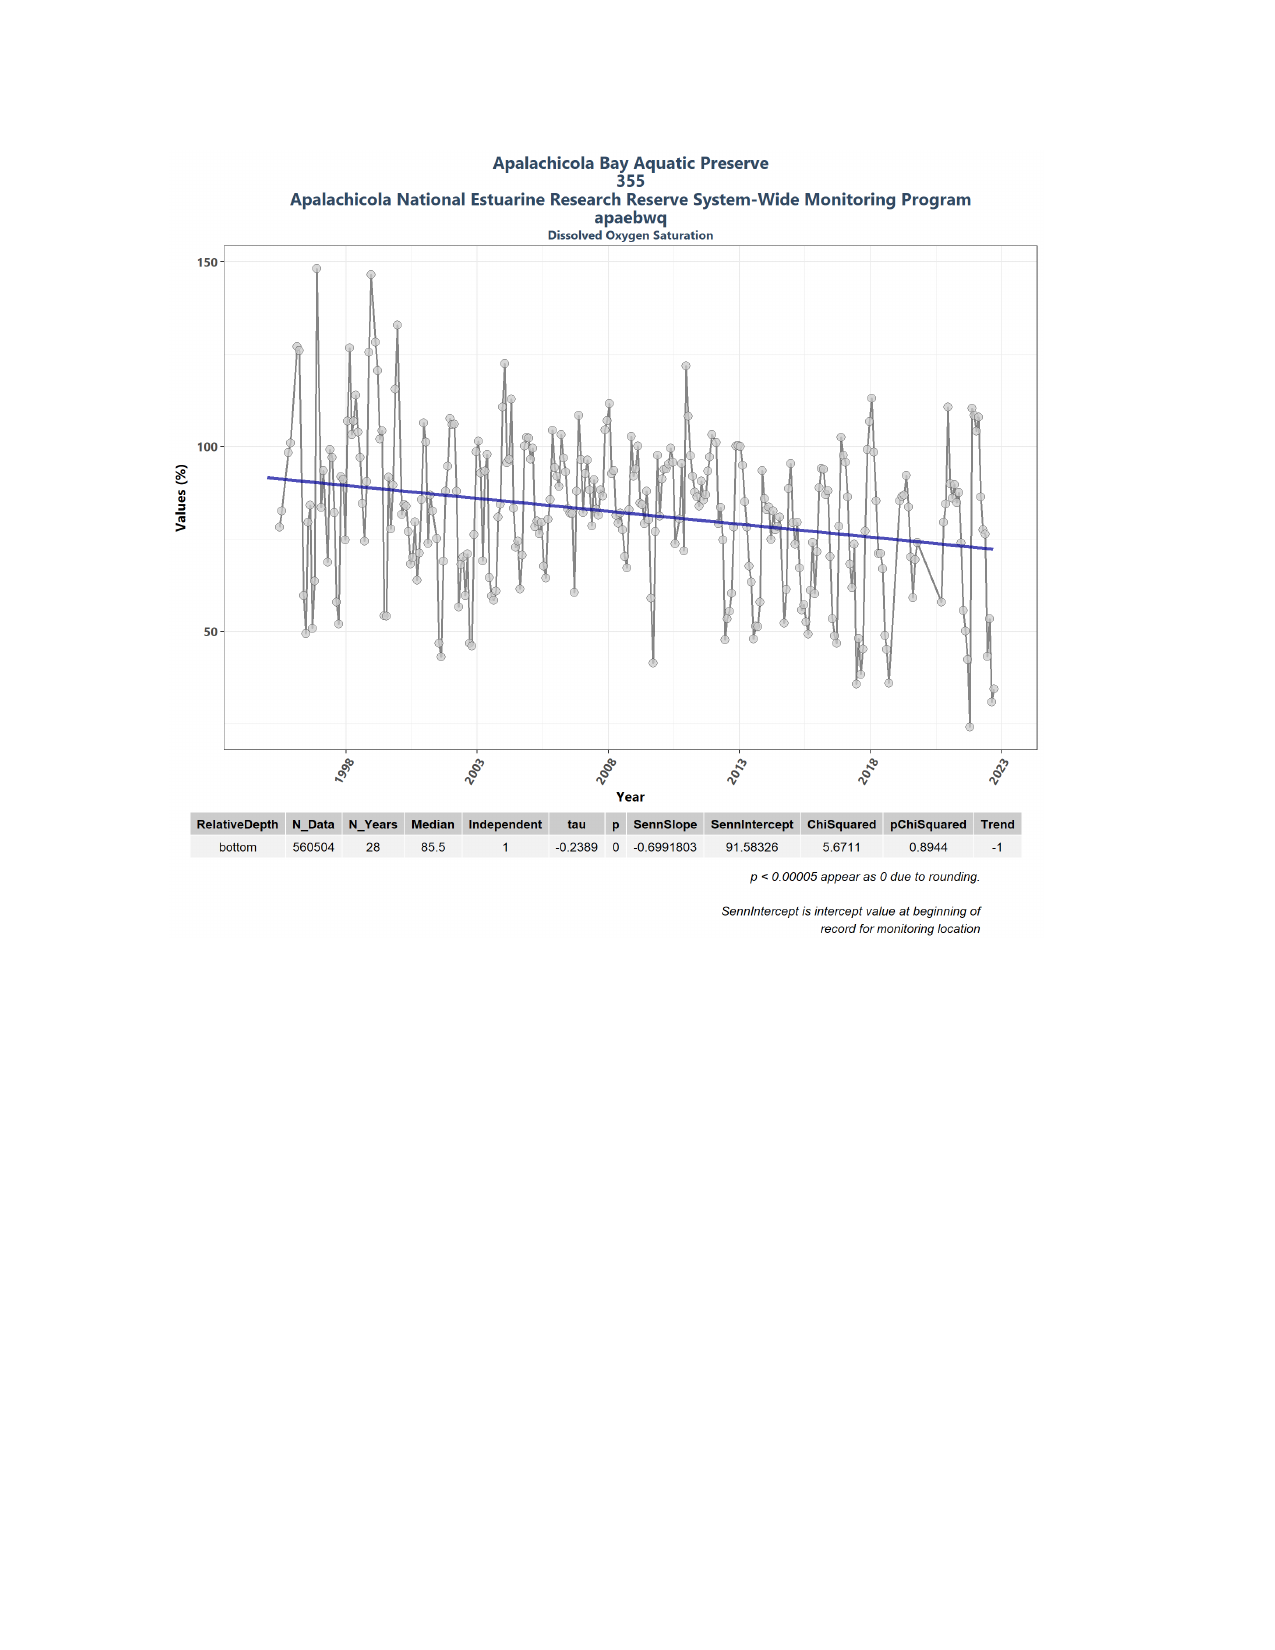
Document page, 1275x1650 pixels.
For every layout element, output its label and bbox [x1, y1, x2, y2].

picture [168, 150, 1044, 938]
